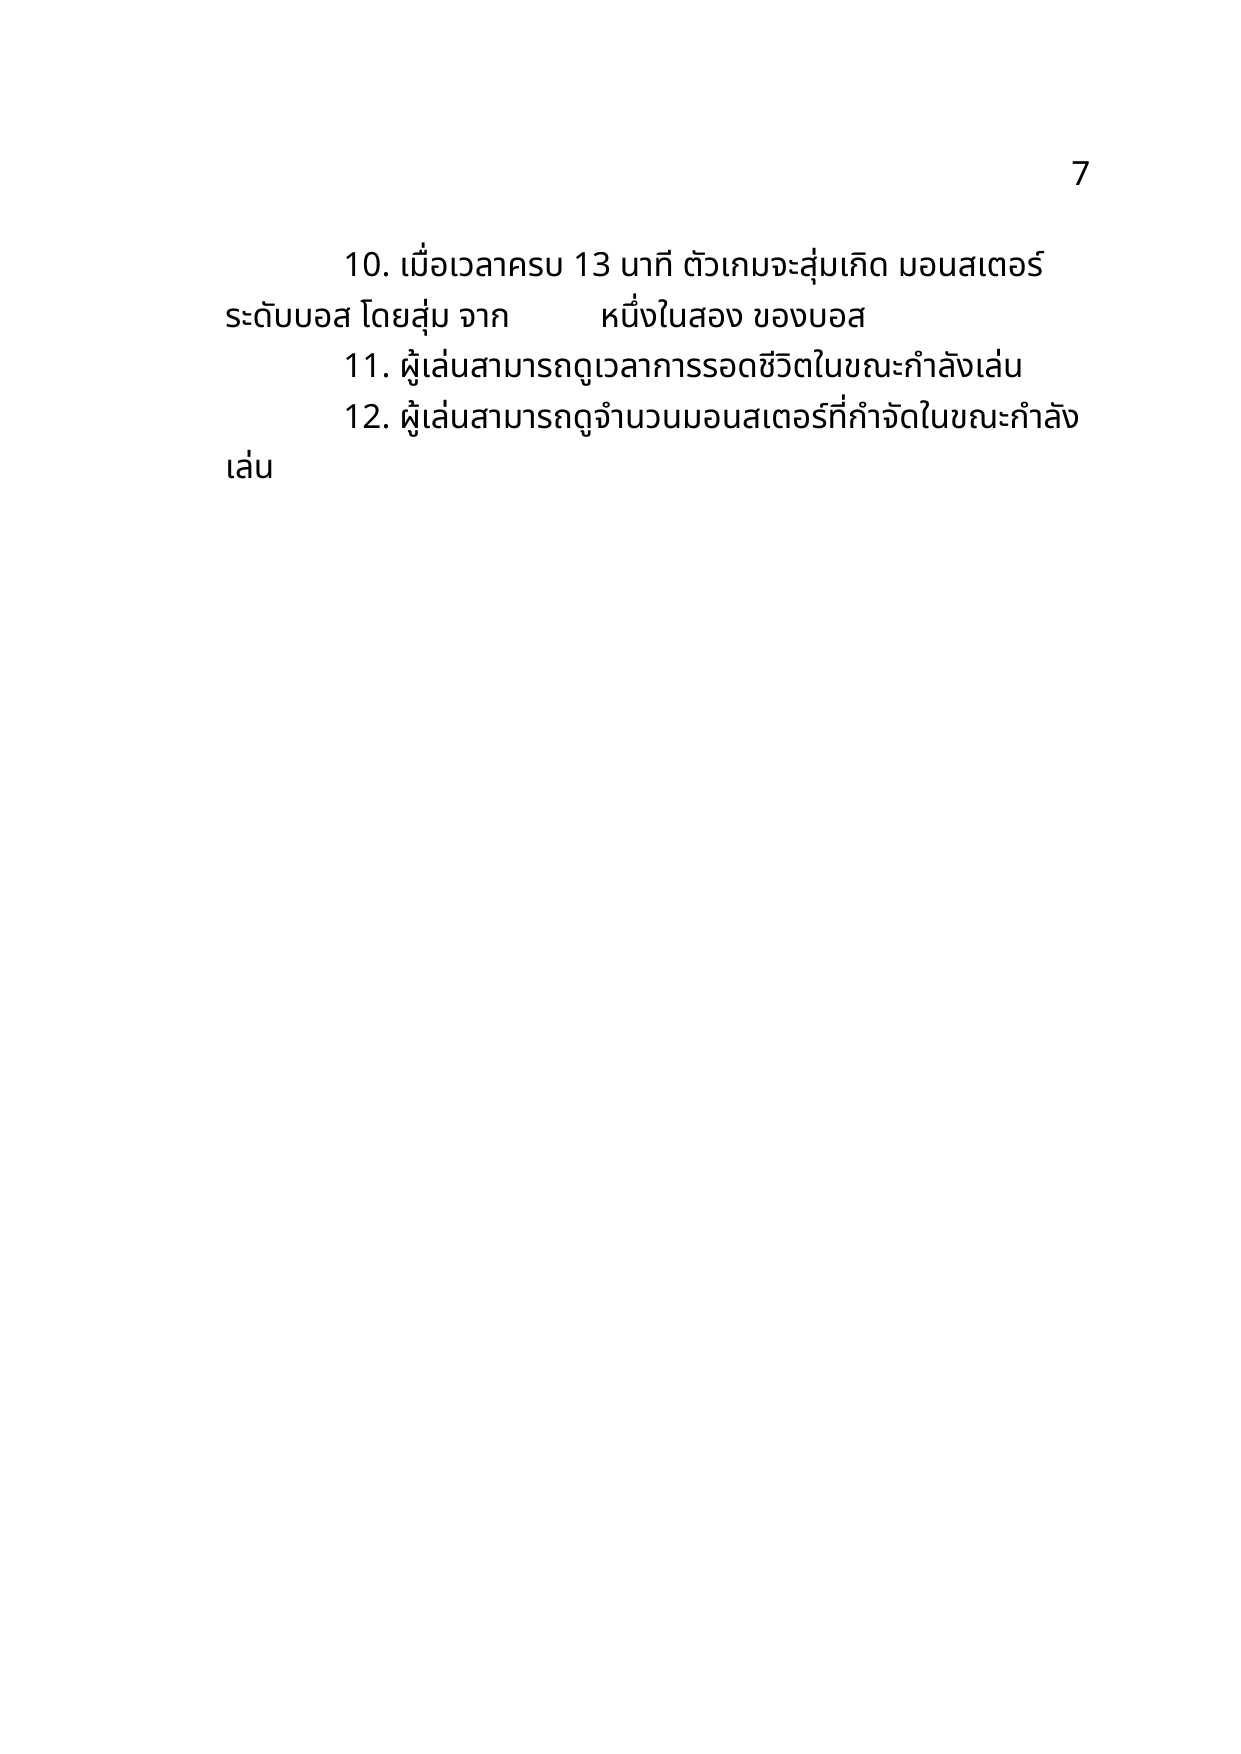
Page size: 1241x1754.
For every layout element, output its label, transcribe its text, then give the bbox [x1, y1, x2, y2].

text 12. ผู้เล่นสามารถดูจำนวนมอนสเตอร์ที่กำจัดในขณะกำลังเล่น [225, 393, 1090, 494]
text 11. ผู้เล่นสามารถดูเวลาการรอดชีวิตในขณะกำลังเล่น [225, 342, 1090, 393]
text 10. เมื่อเวลาครบ 13 นาที ตัวเกมจะสุ่มเกิด มอนสเตอร์ระดับบอส โดยสุ่ม จาก หนึ่งในสอง ของบอส [225, 241, 1090, 342]
